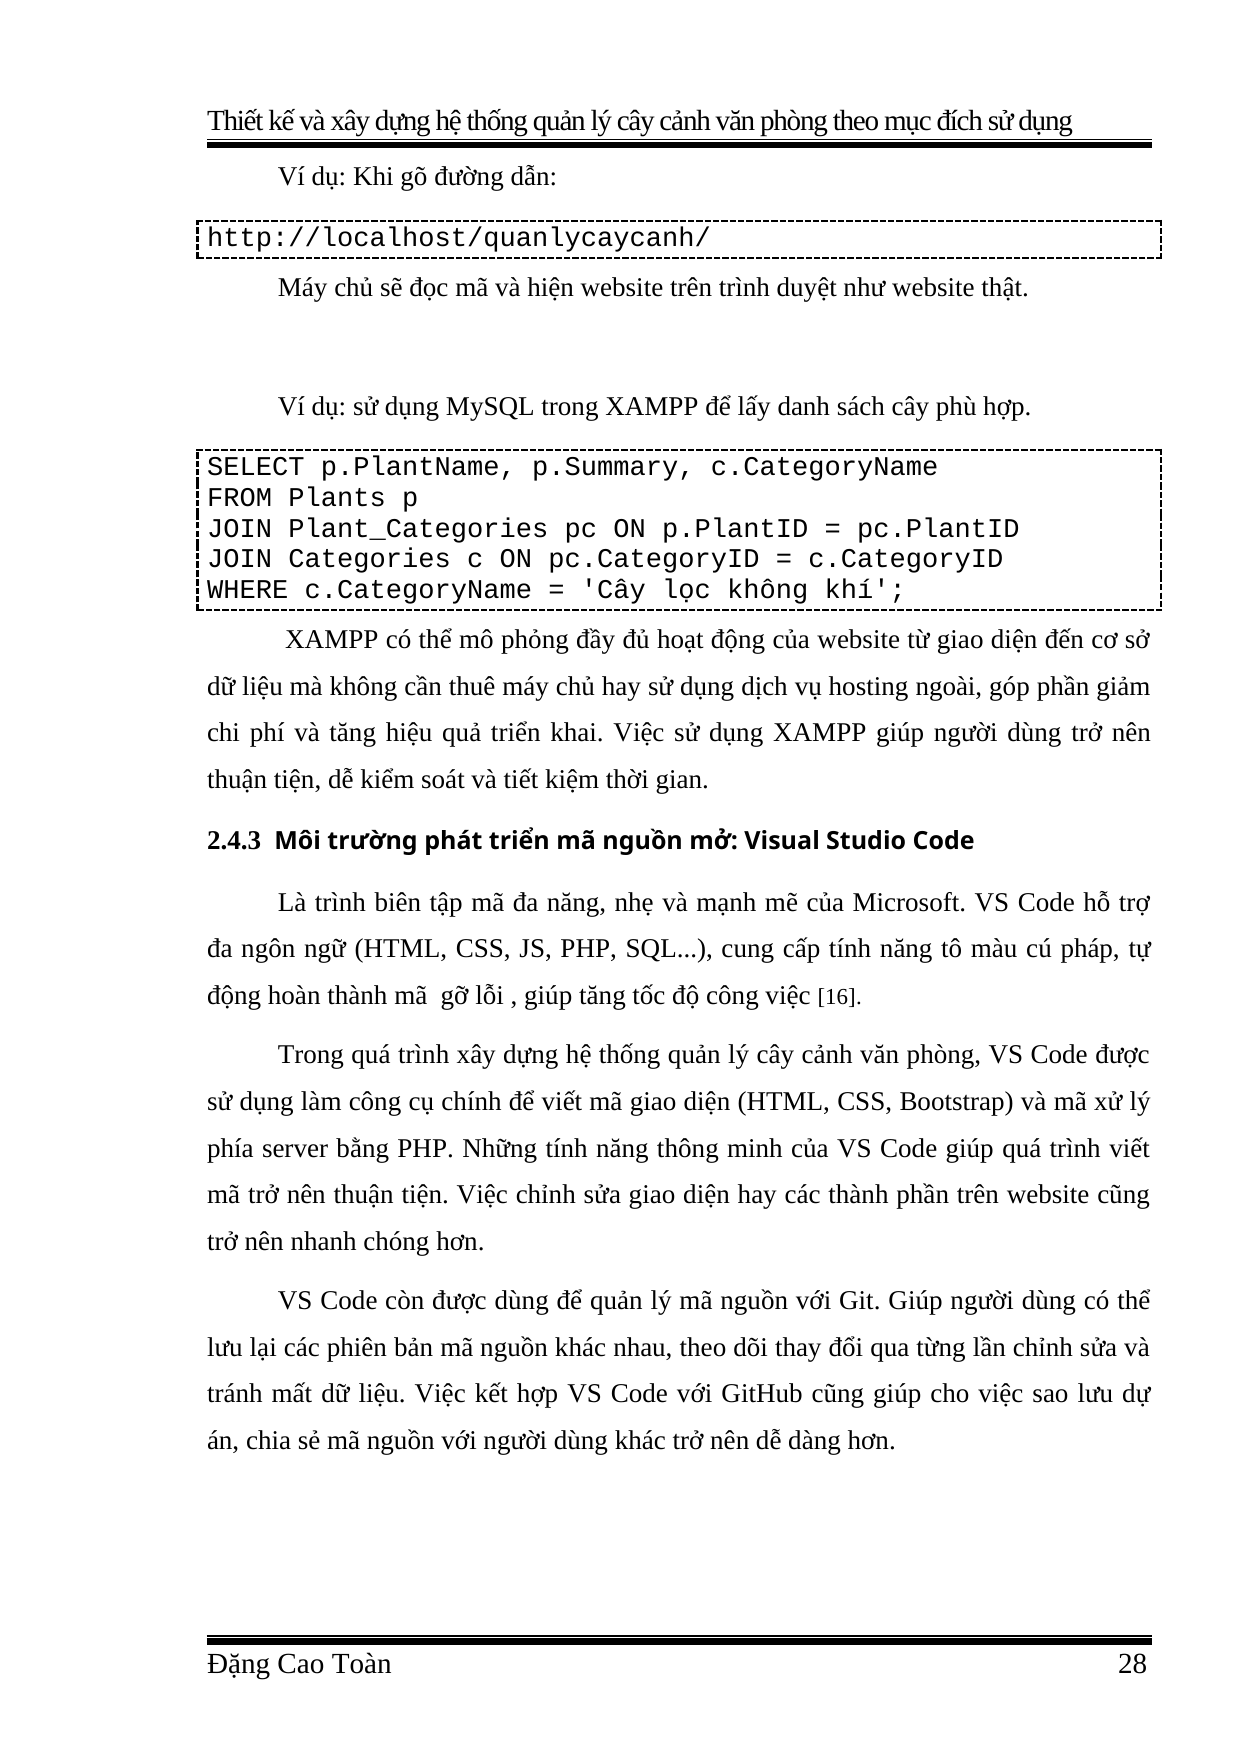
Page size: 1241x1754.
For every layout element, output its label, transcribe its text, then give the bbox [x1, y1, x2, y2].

text http://localhost/quanlycaycanh/ [196, 220, 1162, 259]
text Ví dụ: Khi gõ đường dẫn: [207, 161, 1152, 192]
text WHERE c.CategoryName = 'Cây lọc không khí'; [196, 572, 1162, 611]
text XAMPP có thể mô phỏng đầy đủ hoạt động của website từ giao diện đến cơ sở dữ liệu mà không cần thuê máy chủ hay sử dụng dịch vụ hosting ngoài, góp phần giảm chi phí và tăng hiệu quả triển khai. Việc sử dụng XAMPP giúp người dùng trở nên thuận tiện, dễ kiểm soát và tiết kiệm thời gian. [207, 623, 1152, 794]
subtitle Môi trường phát triển mã nguồn mở: Visual Studio Code [207, 822, 1152, 856]
text VS Code còn được dùng để quản lý mã nguồn với Git. Giúp người dùng có thể lưu lại các phiên bản mã nguồn khác nhau, theo dõi thay đổi qua từng lần chỉnh sửa và tránh mất dữ liệu. Việc kết hợp VS Code với GitHub cũng giúp cho việc sao lưu dự án, chia sẻ mã nguồn với người dùng khác trở nên dễ dàng hơn. [207, 1284, 1152, 1455]
text FROM Plants p [207, 484, 1152, 514]
text Máy chủ sẽ đọc mã và hiện website trên trình duyệt như website thật. [207, 271, 1152, 302]
text JOIN Categories c ON pc.CategoryID = c.CategoryID [207, 545, 1152, 572]
text Trong quá trình xây dựng hệ thống quản lý cây cảnh văn phòng, VS Code được sử dụng làm công cụ chính để viết mã giao diện (HTML, CSS, Bootstrap) và mã xử lý phía server bằng PHP. Những tính năng thông minh của VS Code giúp quá trình viết mã trở nên thuận tiện. Việc chỉnh sửa giao diện hay các thành phần trên website cũng trở nên nhanh chóng hơn. [207, 1038, 1152, 1256]
text SELECT p.PlantName, p.Summary, c.CategoryName [196, 449, 1162, 484]
text JOIN Plant_Categories pc ON p.PlantID = pc.PlantID [207, 514, 1152, 545]
text Ví dụ: sử dụng MySQL trong XAMPP để lấy danh sách cây phù hợp. [207, 389, 1152, 421]
text Là trình biên tập mã đa năng, nhẹ và mạnh mẽ của Microsoft. VS Code hỗ trợ đa ngôn ngữ (HTML, CSS, JS, PHP, SQL...), cung cấp tính năng tô màu cú pháp, tự động hoàn thành mã gỡ lỗi , giúp tăng tốc độ công việc [16]. [207, 886, 1152, 1010]
